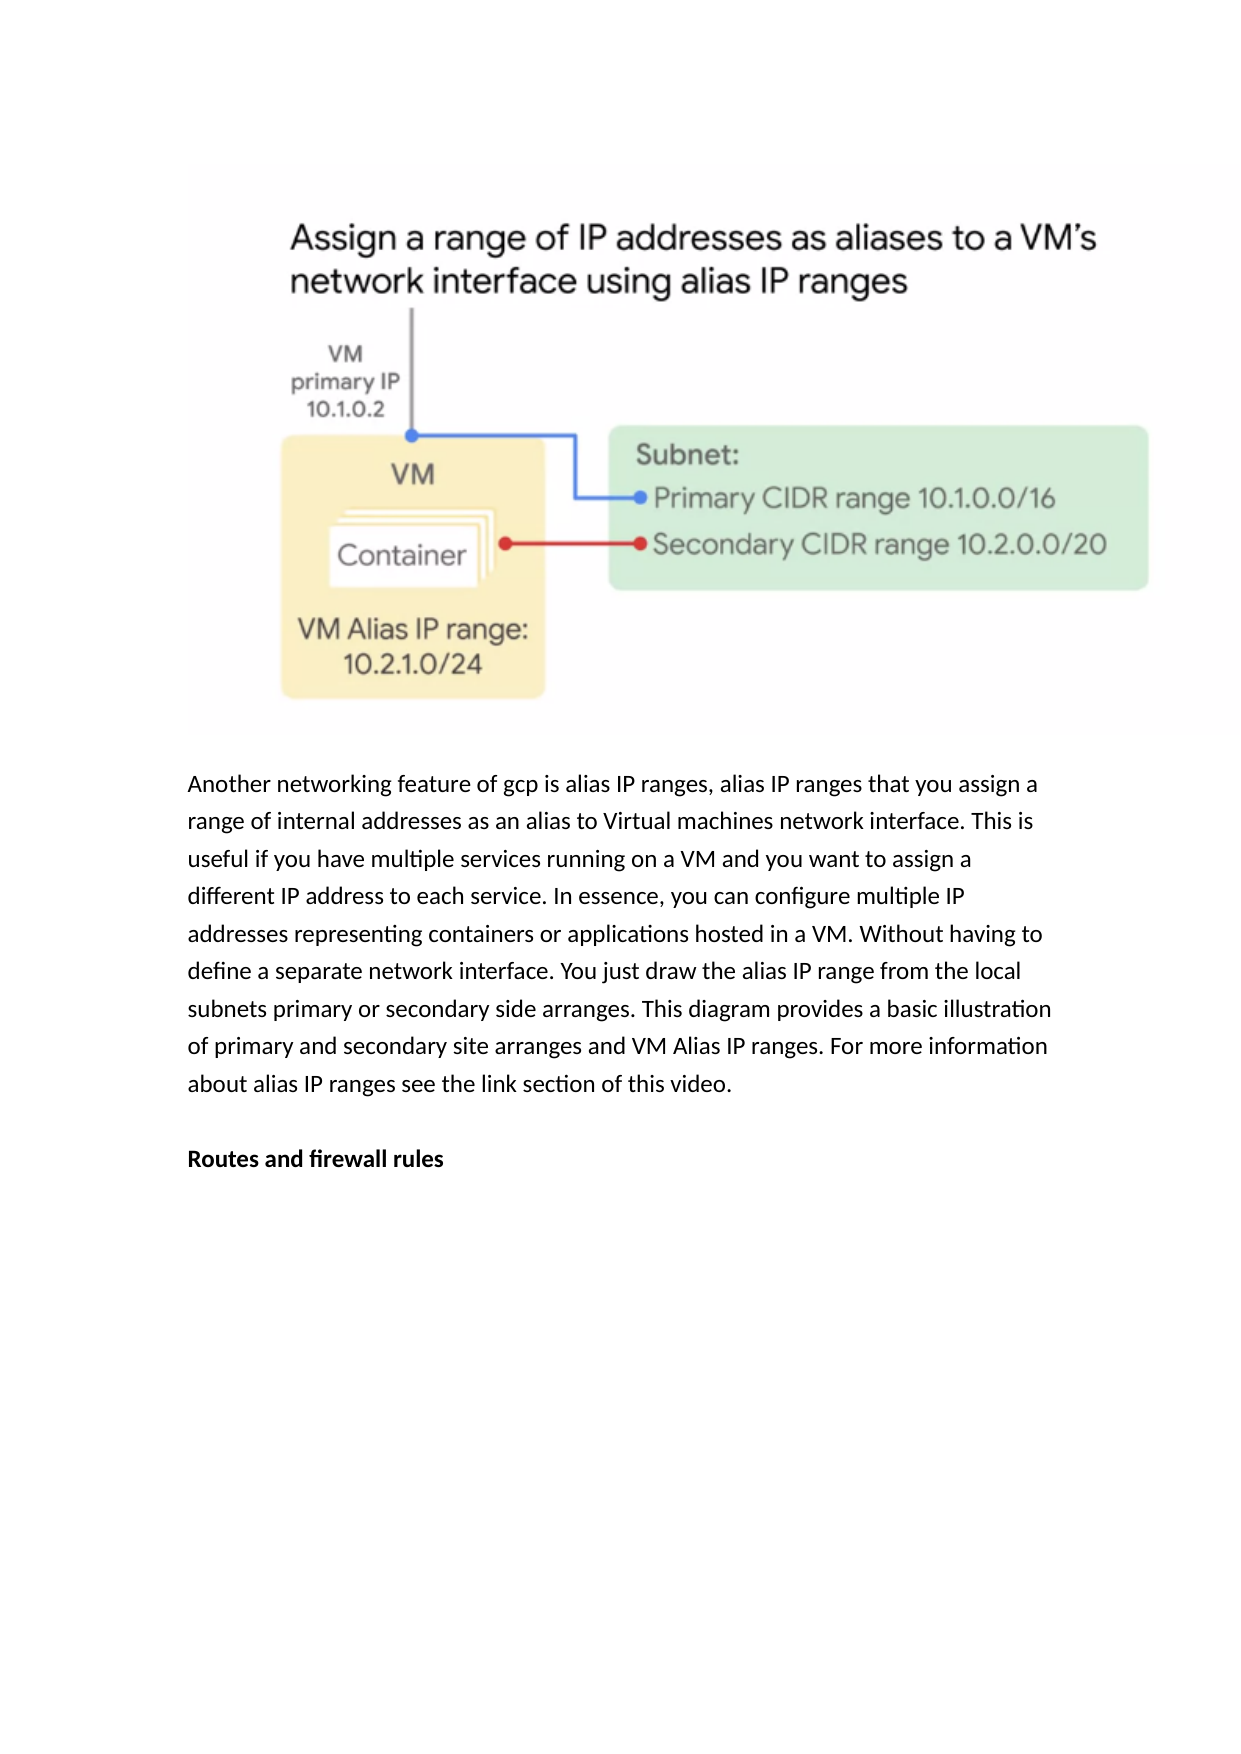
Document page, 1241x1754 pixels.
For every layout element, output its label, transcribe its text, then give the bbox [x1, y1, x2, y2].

text Routes and firewall rules [187, 1139, 1053, 1177]
text Another networking feature of gcp is alias IP ranges, alias IP ranges that you assign a range of internal addresses as an alias to Virtual machines network interface. This is useful if you have multiple services running on a VM and you want to assign a different IP address to each service. In essence, you can configure multiple IP addresses representing containers or applications hosted in a VM. Without having to define a separate network interface. You just draw the alias IP range from the local subnets primary or secondary side arranges. This diagram provides a basic illustration of primary and secondary site arranges and VM Alias IP ranges. For more information about alias IP ranges see the link section of this video. [187, 764, 1053, 1102]
picture [187, 164, 1241, 735]
